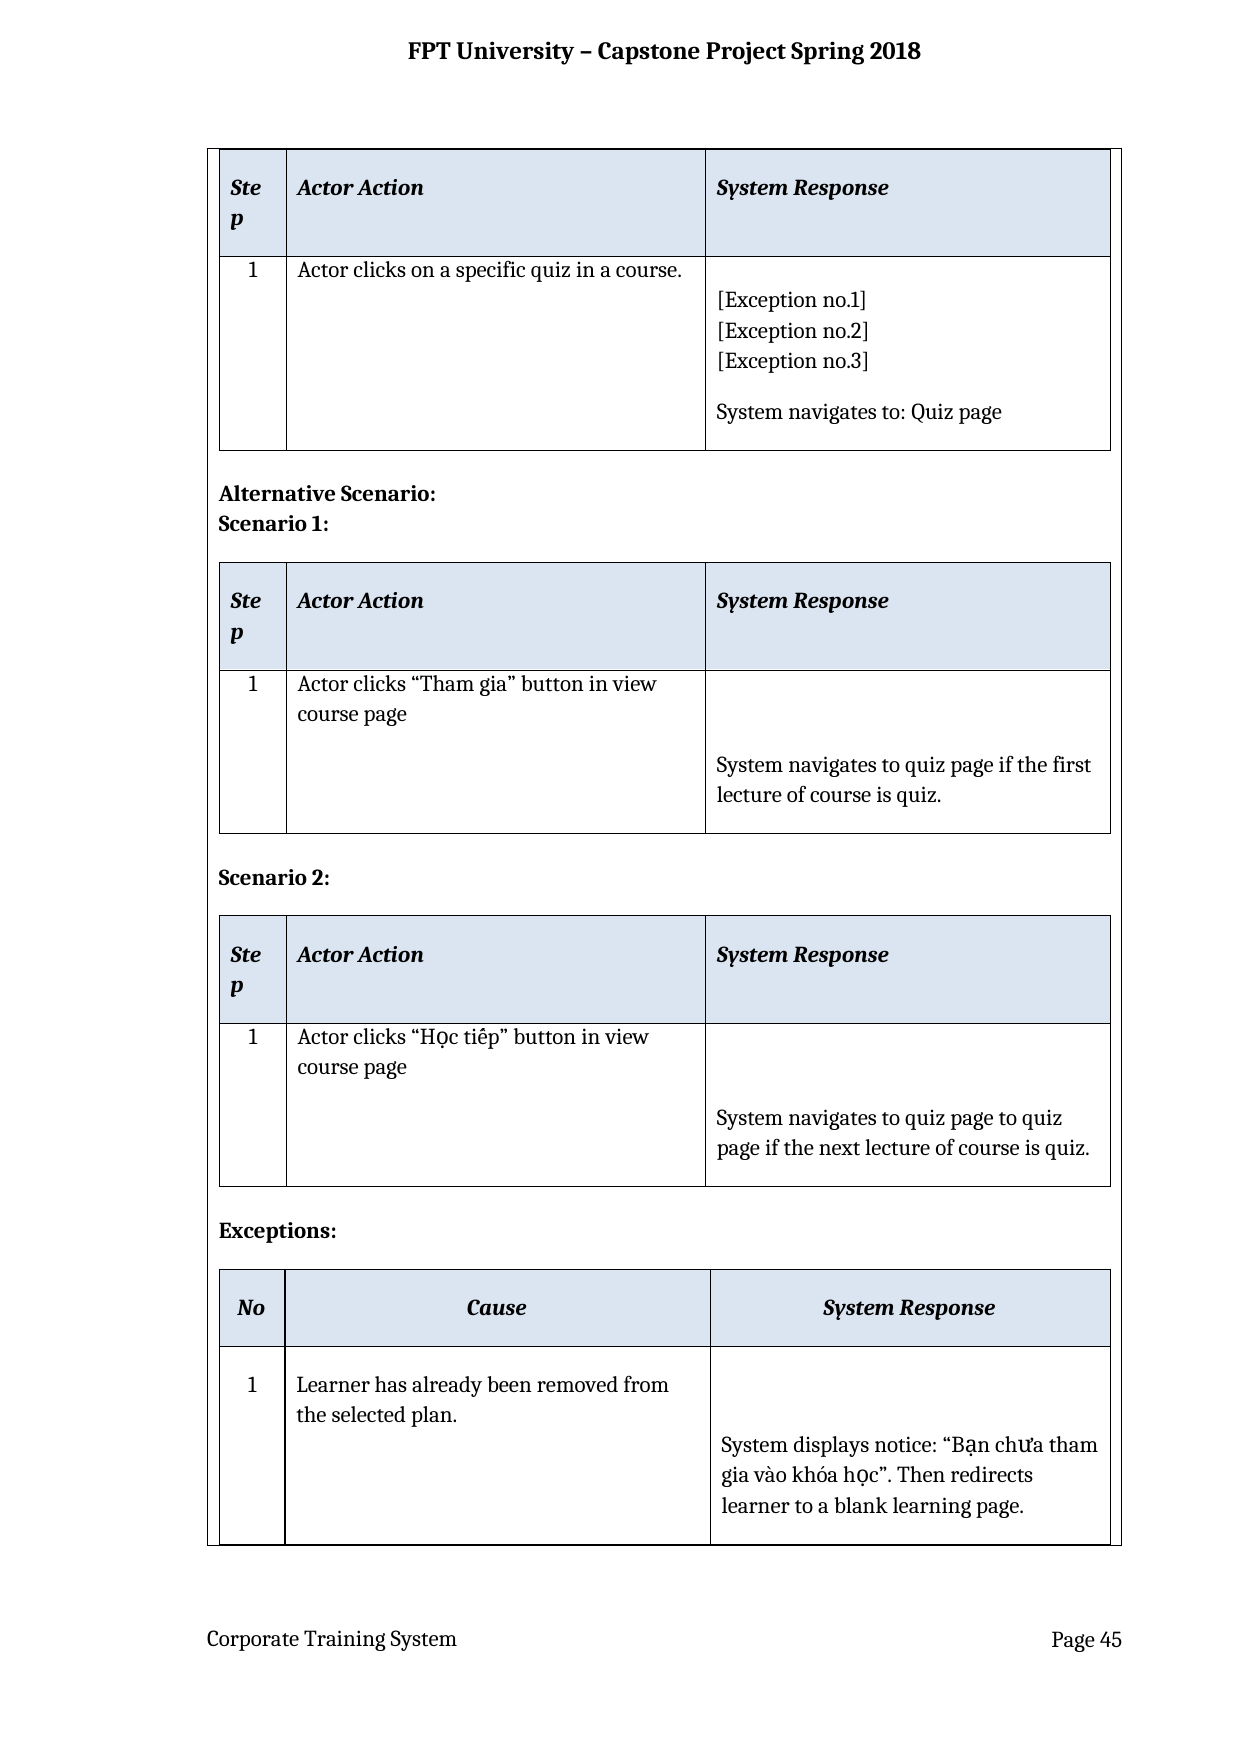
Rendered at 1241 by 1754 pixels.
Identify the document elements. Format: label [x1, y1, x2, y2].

table_cell [208, 149, 1121, 1544]
